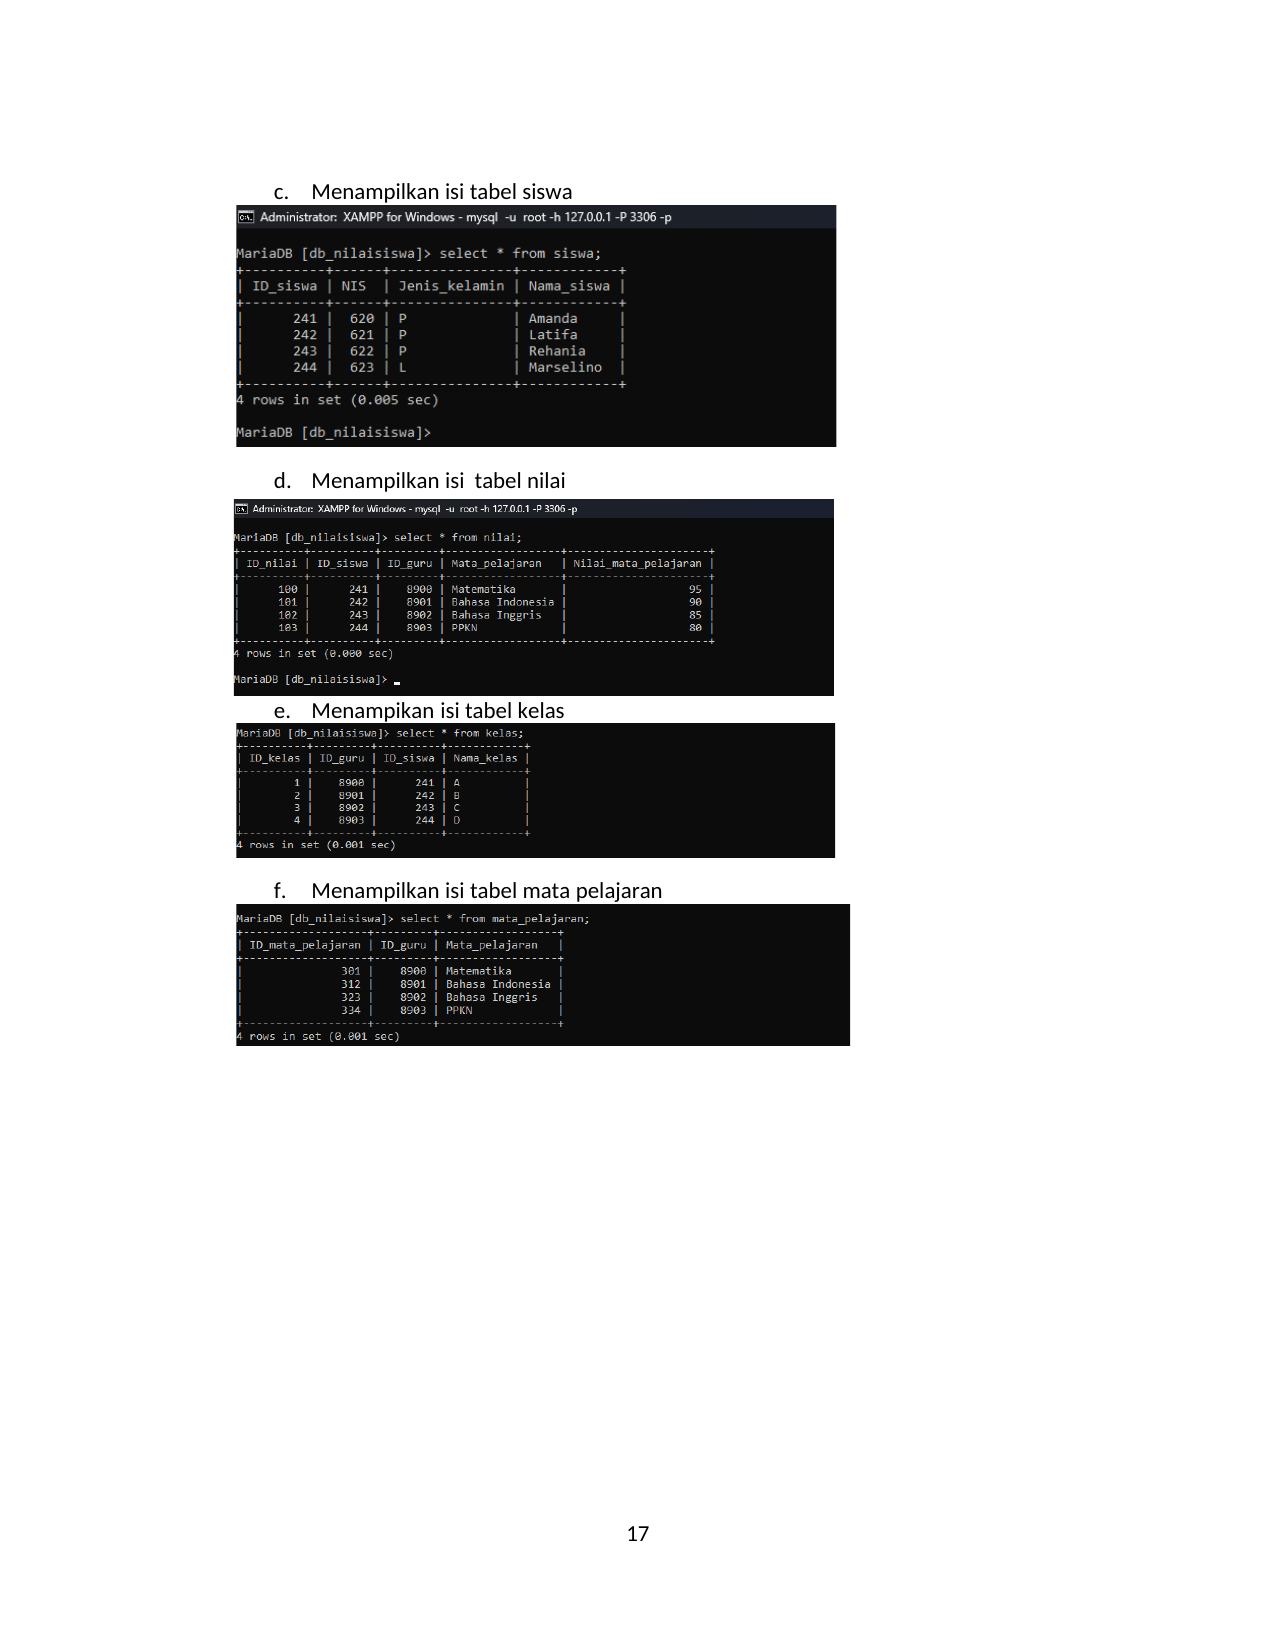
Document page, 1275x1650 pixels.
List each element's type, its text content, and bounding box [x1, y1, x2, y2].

picture [236, 723, 835, 858]
picture [236, 205, 837, 447]
picture [236, 904, 851, 1046]
list Menampilkan isi tabel siswa [274, 177, 1039, 205]
picture [233, 499, 834, 696]
list Menampilkan isi tabel mata pelajaran [274, 876, 1039, 904]
list Menampilkan isi tabel nilai [274, 466, 1039, 494]
